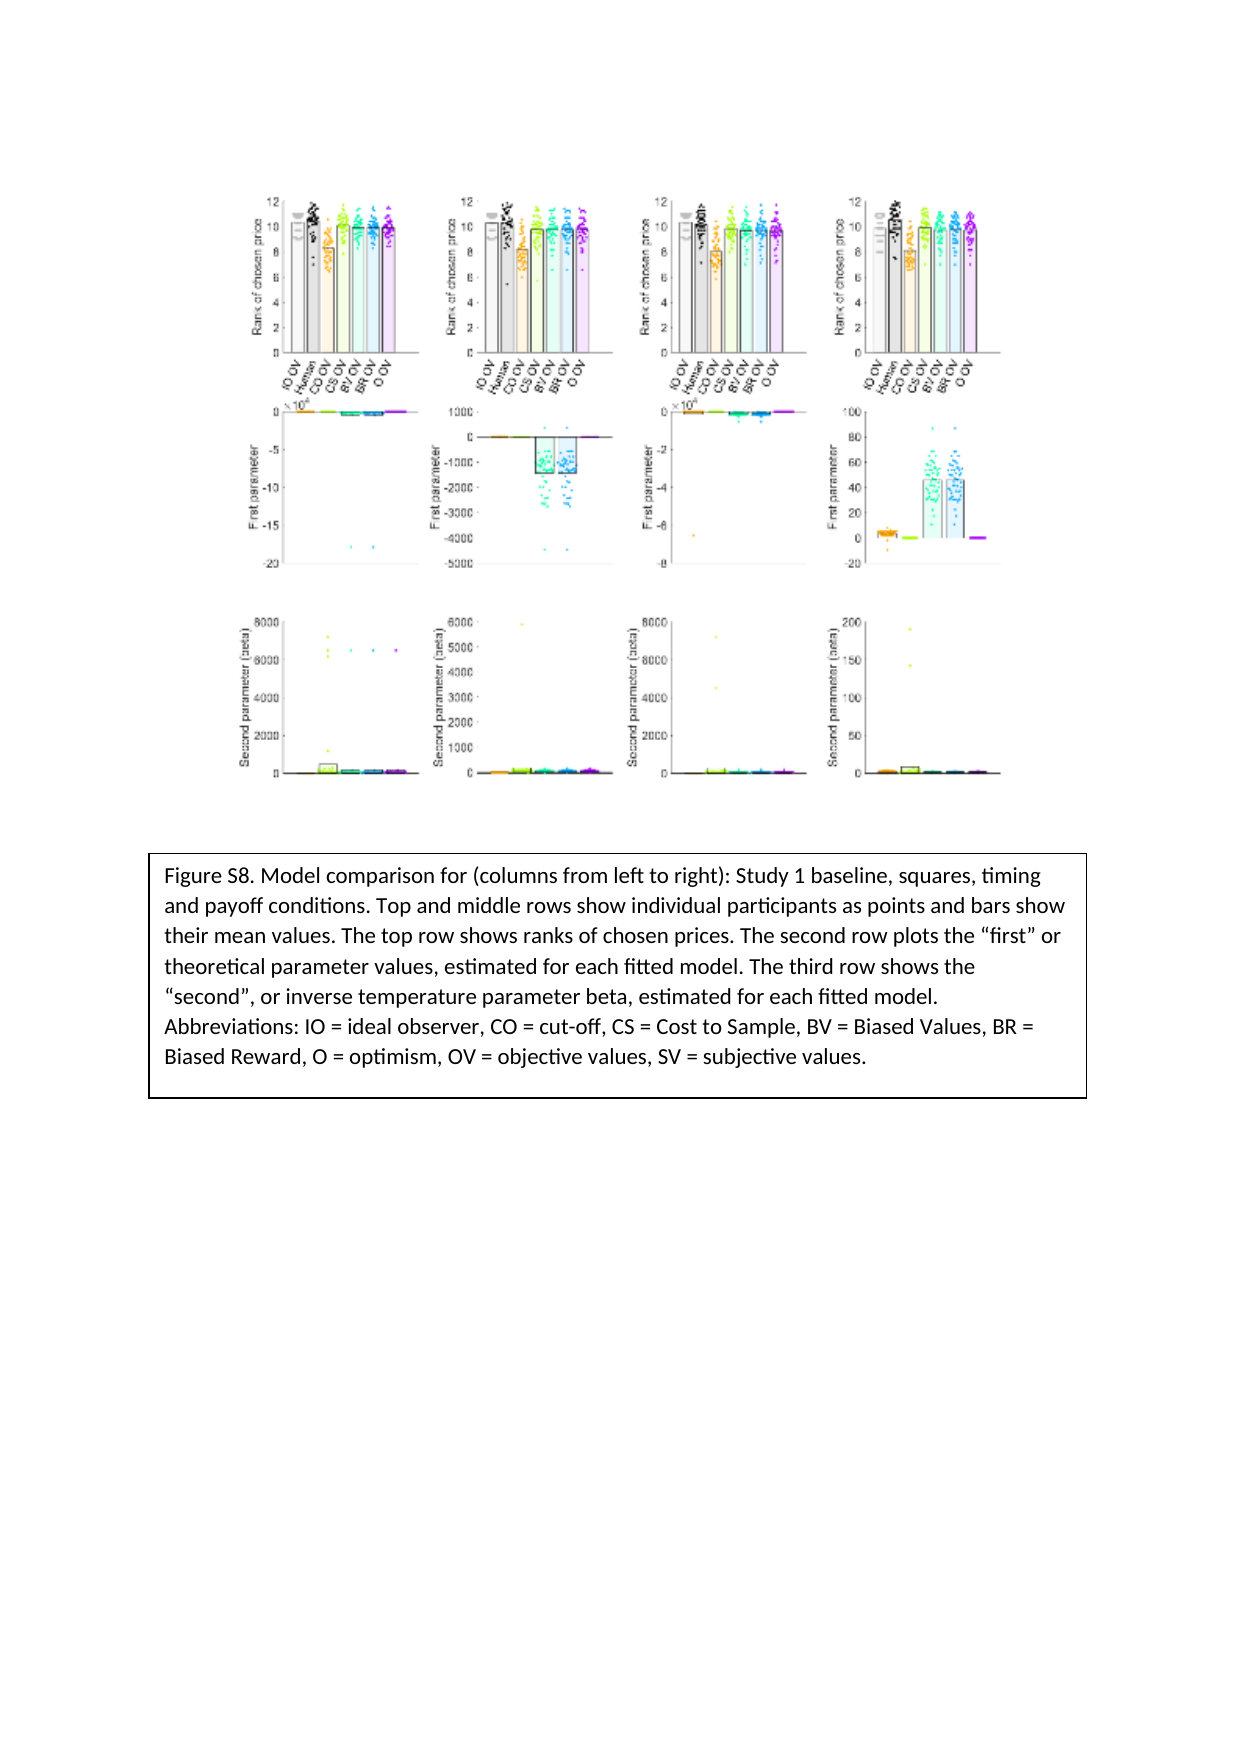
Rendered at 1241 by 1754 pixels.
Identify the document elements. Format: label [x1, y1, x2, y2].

picture [149, 149, 1090, 851]
